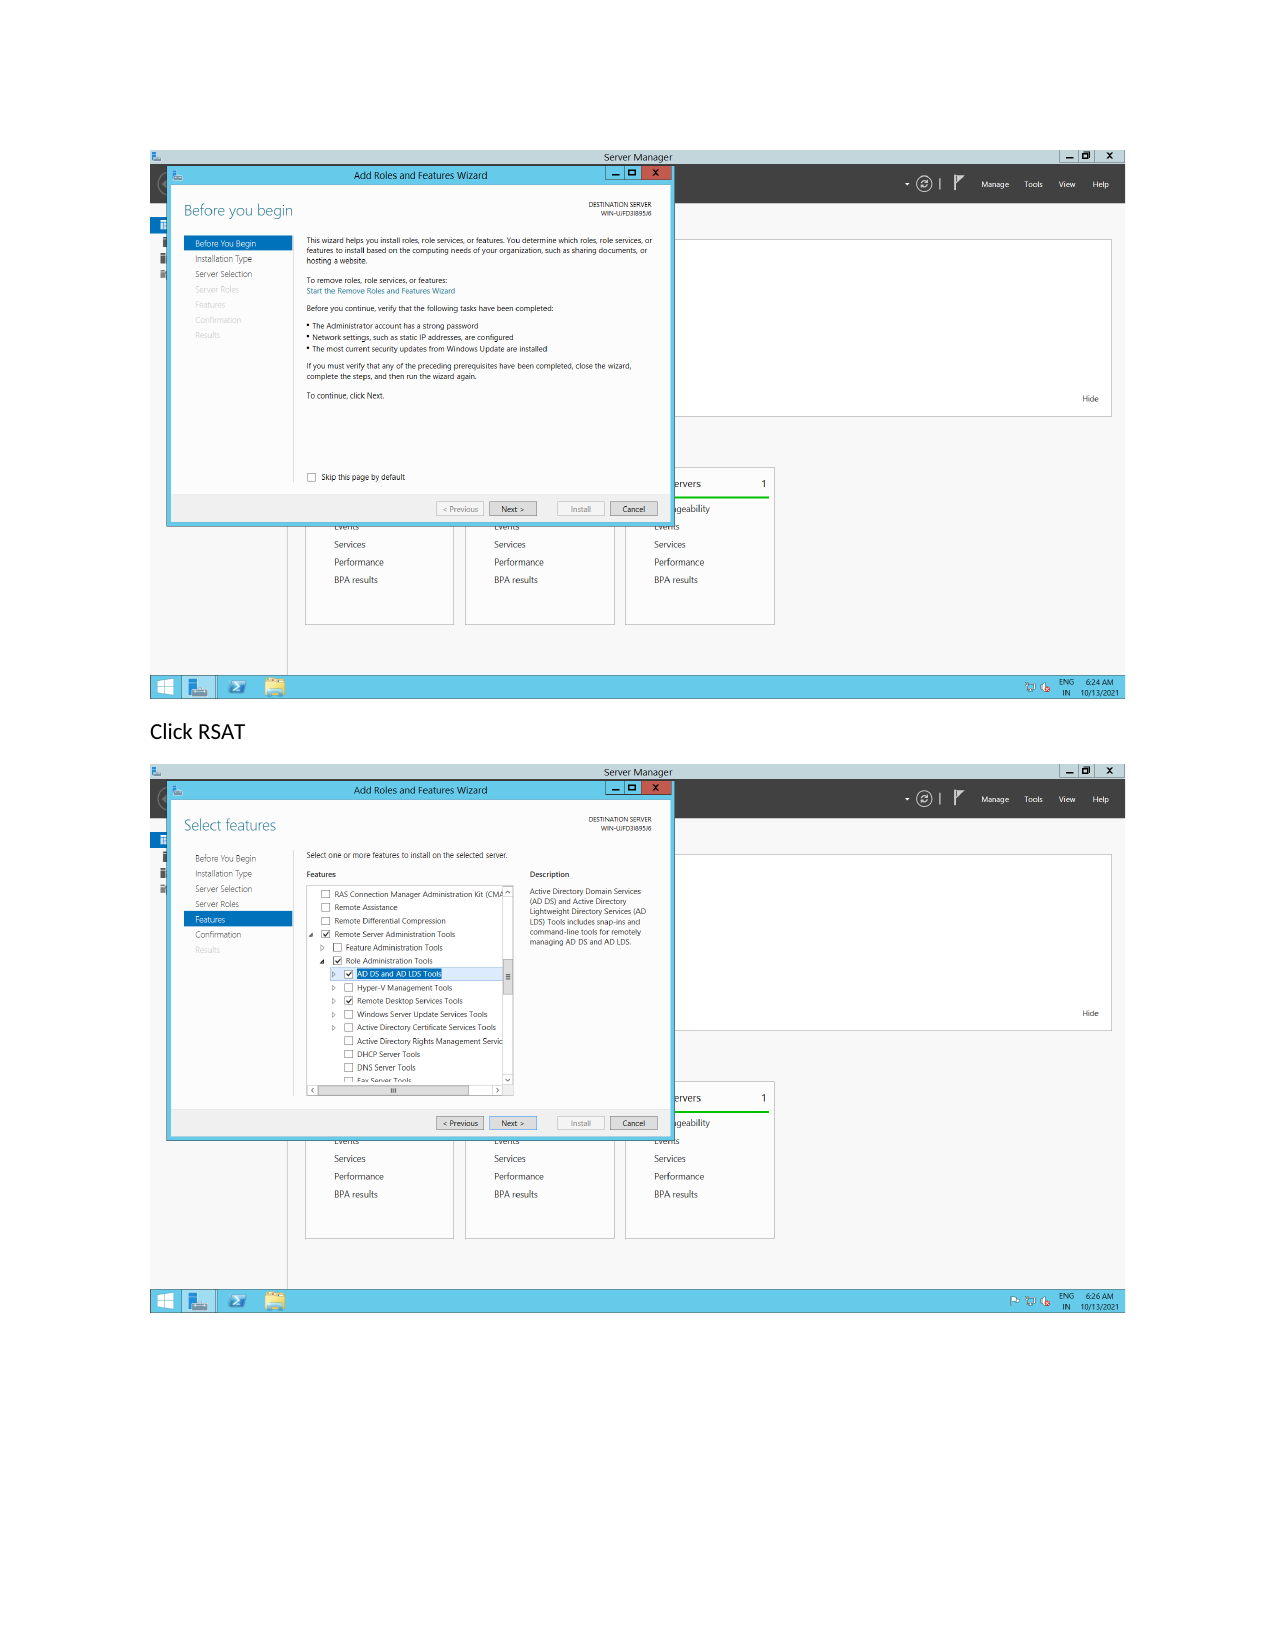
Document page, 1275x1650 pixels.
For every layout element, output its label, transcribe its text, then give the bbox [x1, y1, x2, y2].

picture [150, 150, 1125, 699]
text Click RSAT [150, 717, 1125, 745]
picture [150, 764, 1125, 1313]
